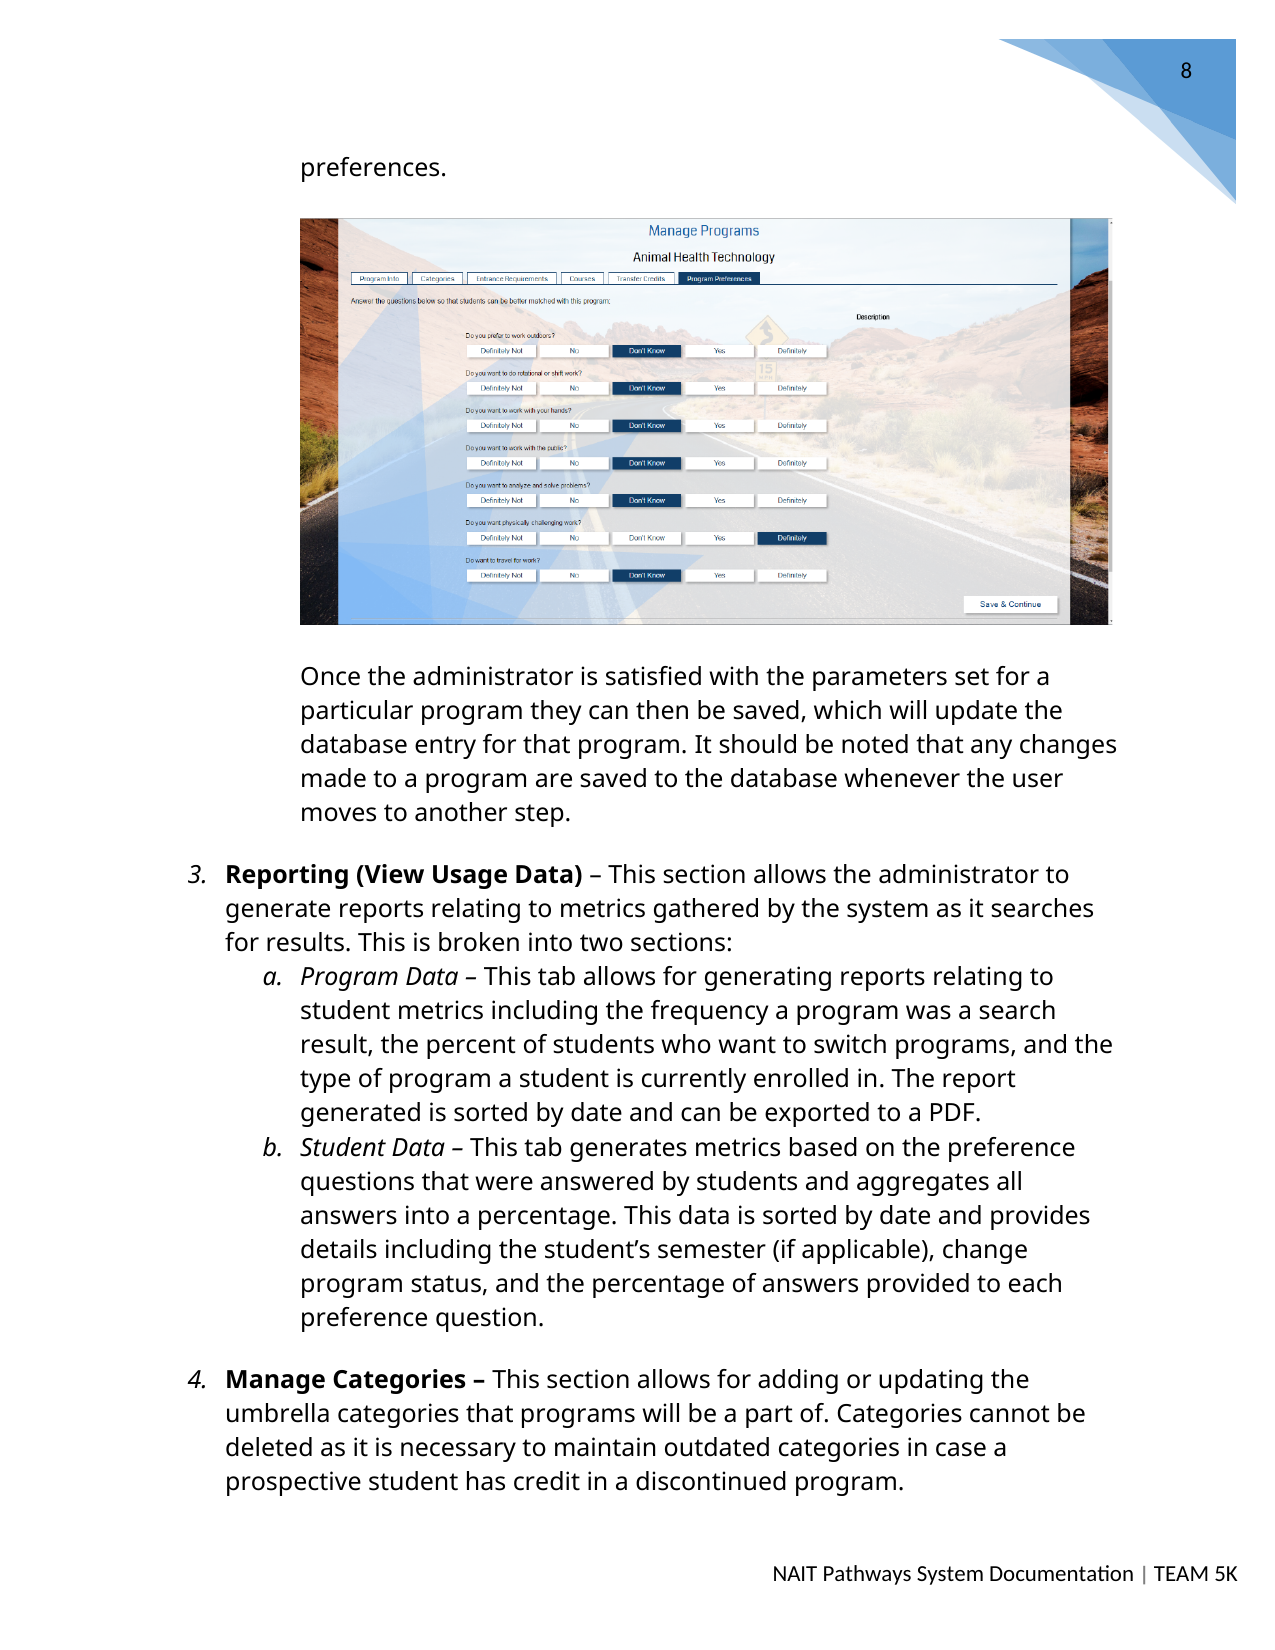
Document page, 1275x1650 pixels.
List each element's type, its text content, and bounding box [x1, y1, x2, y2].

list Reporting (View Usage Data) – This section allows the administrator to generate reports relating to metrics gathered by the system as it searches for results. This is broken into two sections: [187, 857, 1125, 959]
list Program Data – This tab allows for generating reports relating to student metrics including the frequency a program was a search result, the percent of students who want to switch programs, and the type of program a student is currently enrolled in. The report generated is sorted by date and can be exported to a PDF. [262, 959, 1125, 1129]
picture [300, 218, 1113, 625]
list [262, 150, 1125, 857]
picture [997, 39, 1236, 205]
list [187, 1362, 1125, 1498]
list Student Data – This tab generates metrics based on the preference questions that were answered by students and aggregates all answers into a percentage. This data is sorted by date and provides details including the student’s semester (if applicable), change program status, and the percentage of answers provided to each preference question. [262, 1129, 1125, 1362]
